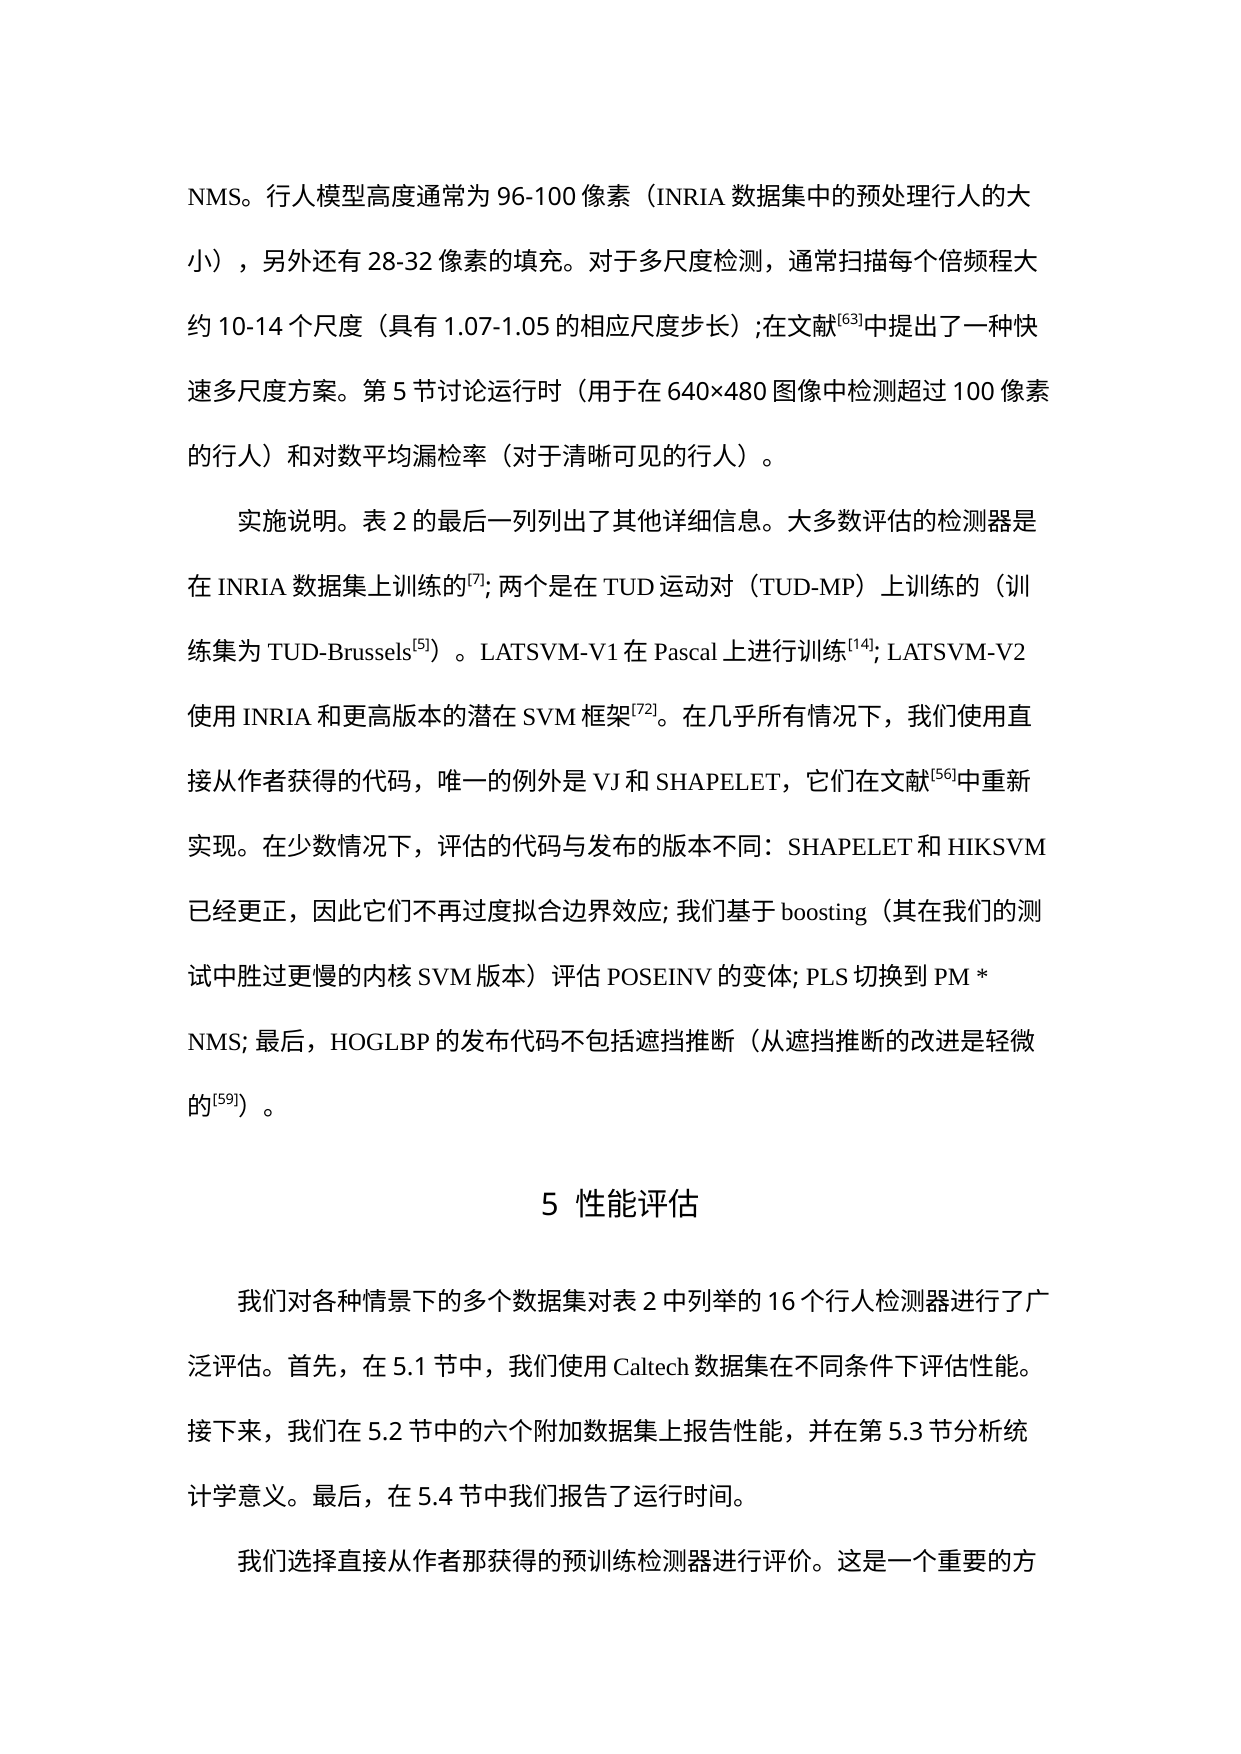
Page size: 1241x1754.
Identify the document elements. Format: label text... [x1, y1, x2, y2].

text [187, 162, 1053, 487]
text 实施说明。表2的最后一列列出了其他详细信息。大多数评估的检测器是在INRIA数据集上训练的[7]; 两个是在TUD运动对（TUD-MP）上训练的（训练集为TUD-Brussels[5]）。LATSVM-V1在Pascal上进行训练[14]; LATSVM-V2使用INRIA和更高版本的潜在SVM框架[72]。在几乎所有情况下，我们使用直接从作者获得的代码，唯一的例外是VJ和SHAPELET，它们在文献[56]中重新实现。在少数情况下，评估的代码与发布的版本不同：SHAPELET和HIKSVM已经更正，因此它们不再过度拟合边界效应; 我们基于boosting（其在我们的测试中胜过更慢的内核SVM版本）评估POSEINV的变体; PLS切换到PM * NMS; 最后，HOGLBP的发布代码不包括遮挡推断（从遮挡推断的改进是轻微的[59]）。 [187, 487, 1053, 1137]
text 5 性能评估 [187, 1169, 1053, 1234]
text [187, 1527, 1053, 1592]
text 我们对各种情景下的多个数据集对表2中列举的16个行人检测器进行了广泛评估。首先，在5.1节中，我们使用Caltech数据集在不同条件下评估性能。接下来，我们在5.2节中的六个附加数据集上报告性能，并在第5.3节分析统计学意义。最后，在5.4节中我们报告了运行时间。 [187, 1267, 1053, 1527]
